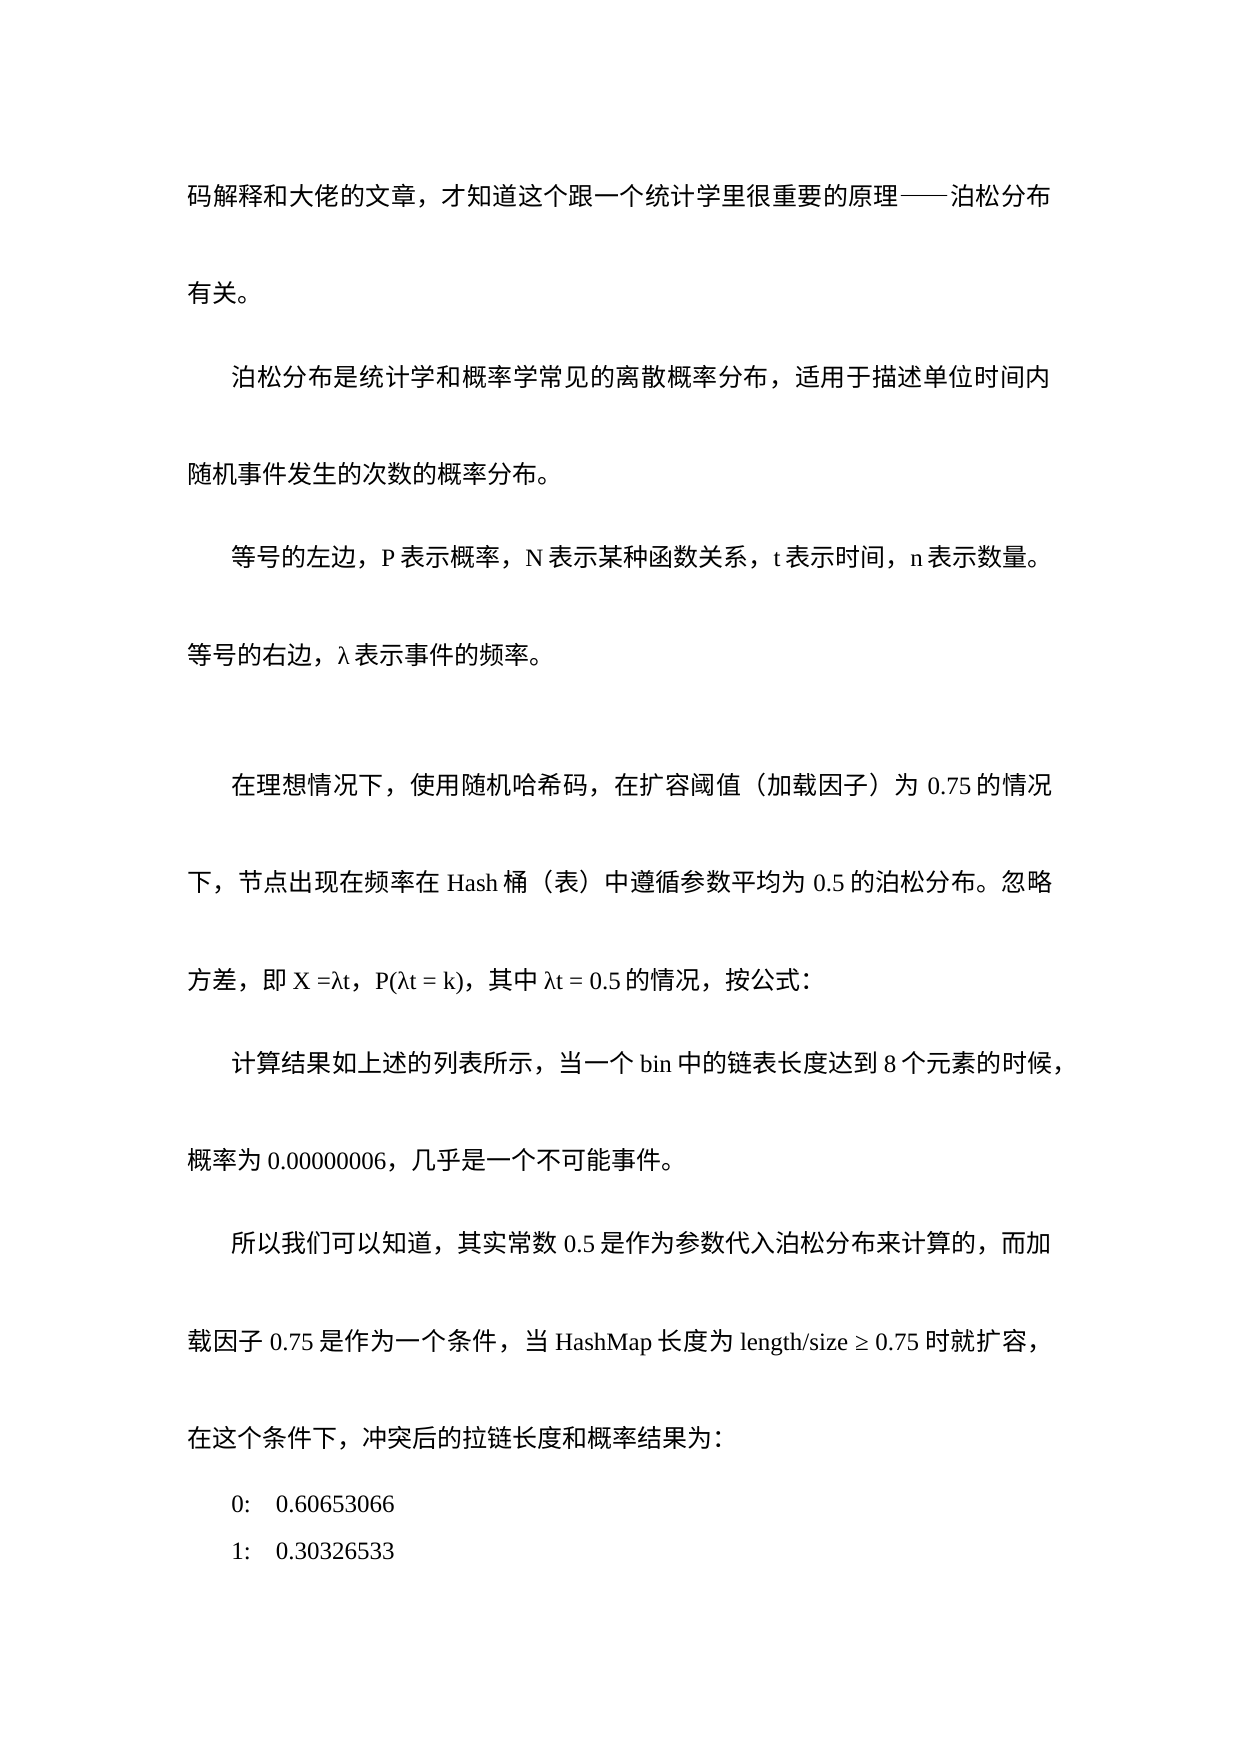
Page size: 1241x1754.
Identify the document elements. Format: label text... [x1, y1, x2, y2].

text 等号的左边，P表示概率，N表示某种函数关系，t表示时间，n表示数量。等号的右边，λ表示事件的频率。 [187, 523, 1053, 686]
text 1: 0.30326533 [187, 1534, 1053, 1567]
text 所以我们可以知道，其实常数0.5是作为参数代入泊松分布来计算的，而加载因子0.75是作为一个条件，当HashMap长度为length/size ≥ 0.75时就扩容，在这个条件下，冲突后的拉链长度和概率结果为： [187, 1209, 1053, 1469]
text 泊松分布是统计学和概率学常见的离散概率分布，适用于描述单位时间内随机事件发生的次数的概率分布。 [187, 343, 1053, 505]
text 计算结果如上述的列表所示，当一个bin中的链表长度达到8个元素的时候，概率为0.00000006，几乎是一个不可能事件。 [187, 1029, 1053, 1191]
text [187, 162, 1053, 324]
text 0: 0.60653066 [187, 1488, 1053, 1520]
text 在理想情况下，使用随机哈希码，在扩容阈值（加载因子）为0.75的情况下，节点出现在频率在Hash桶（表）中遵循参数平均为0.5的泊松分布。忽略方差，即X =λt，P(λt = k)，其中λt = 0.5的情况，按公式： [187, 751, 1053, 1011]
